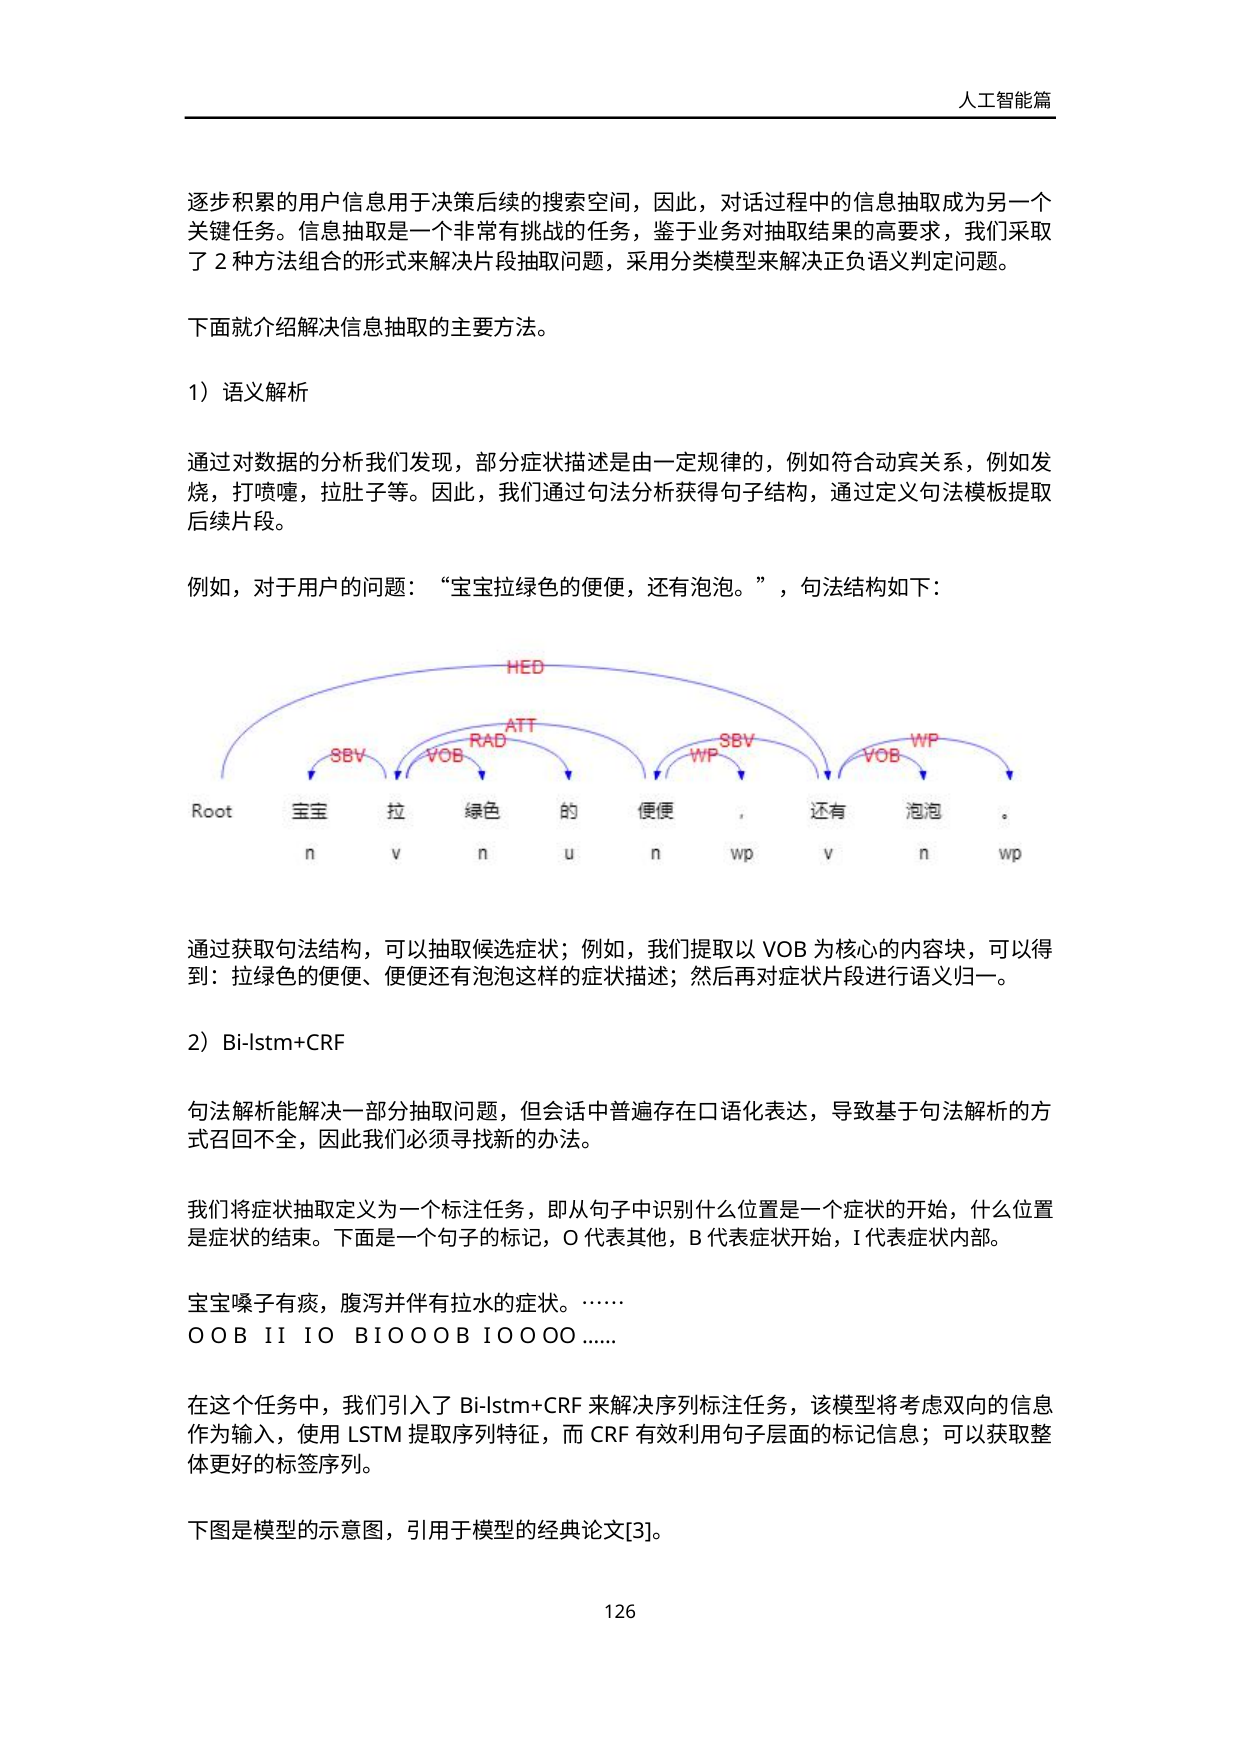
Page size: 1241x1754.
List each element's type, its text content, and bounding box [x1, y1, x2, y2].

text 我们将症状抽取定义为一个标注任务，即从句子中识别什么位置是一个症状的开始，什么位置是症状的结束。下面是一个句子的标记，O 代表其他，B 代表症状开始，I 代表症状内部。 [187, 1195, 1054, 1250]
text 126 [150, 1603, 1089, 1623]
text 在这个任务中，我们引入了 Bi-lstm+CRF 来解决序列标注任务，该模型将考虑双向的信息作为输入，使用 LSTM 提取序列特征，而 CRF 有效利用句子层面的标记信息；可以获取整体更好的标签序列。 [187, 1390, 1054, 1478]
text 宝宝嗓子有痰，腹泻并伴有拉水的症状。…… [187, 1293, 1090, 1316]
text 逐步积累的用户信息用于决策后续的搜索空间，因此，对话过程中的信息抽取成为另一个关键任务。信息抽取是一个非常有挑战的任务，鉴于业务对抽取结果的高要求，我们采取了 2 种方法组合的形式来解决片段抽取问题，采用分类模型来解决正负语义判定问题。 [187, 187, 1054, 275]
text 下面就介绍解决信息抽取的主要方法。 [187, 317, 1090, 340]
text 句法解析能解决一部分抽取问题，但会话中普遍存在口语化表达，导致基于句法解析的方式召回不全，因此我们必须寻找新的办法。 [187, 1098, 1054, 1153]
text 例如，对于用户的问题：“宝宝拉绿色的便便，还有泡泡。”，句法结构如下： [187, 577, 1090, 600]
text 人工智能篇 [958, 92, 1089, 111]
text 下图是模型的示意图，引用于模型的经典论文[3]。 [187, 1520, 1090, 1543]
text 1）语义解析 [187, 382, 1090, 405]
text 通过对数据的分析我们发现，部分症状描述是由一定规律的，例如符合动宾关系，例如发烧，打喷嚏，拉肚子等。因此，我们通过句法分析获得句子结构，通过定义句法模板提取后续片段。 [187, 447, 1054, 535]
text 2）Bi-lstm+CRF [187, 1033, 1090, 1055]
text 通过获取句法结构，可以抽取候选症状；例如，我们提取以 VOB 为核心的内容块，可以得到：拉绿色的便便、便便还有泡泡这样的症状描述；然后再对症状片段进行语义归一。 [187, 935, 1054, 990]
text O O B I I I O B I O O O B I O O OO …… [187, 1325, 1090, 1348]
picture [187, 638, 1053, 897]
